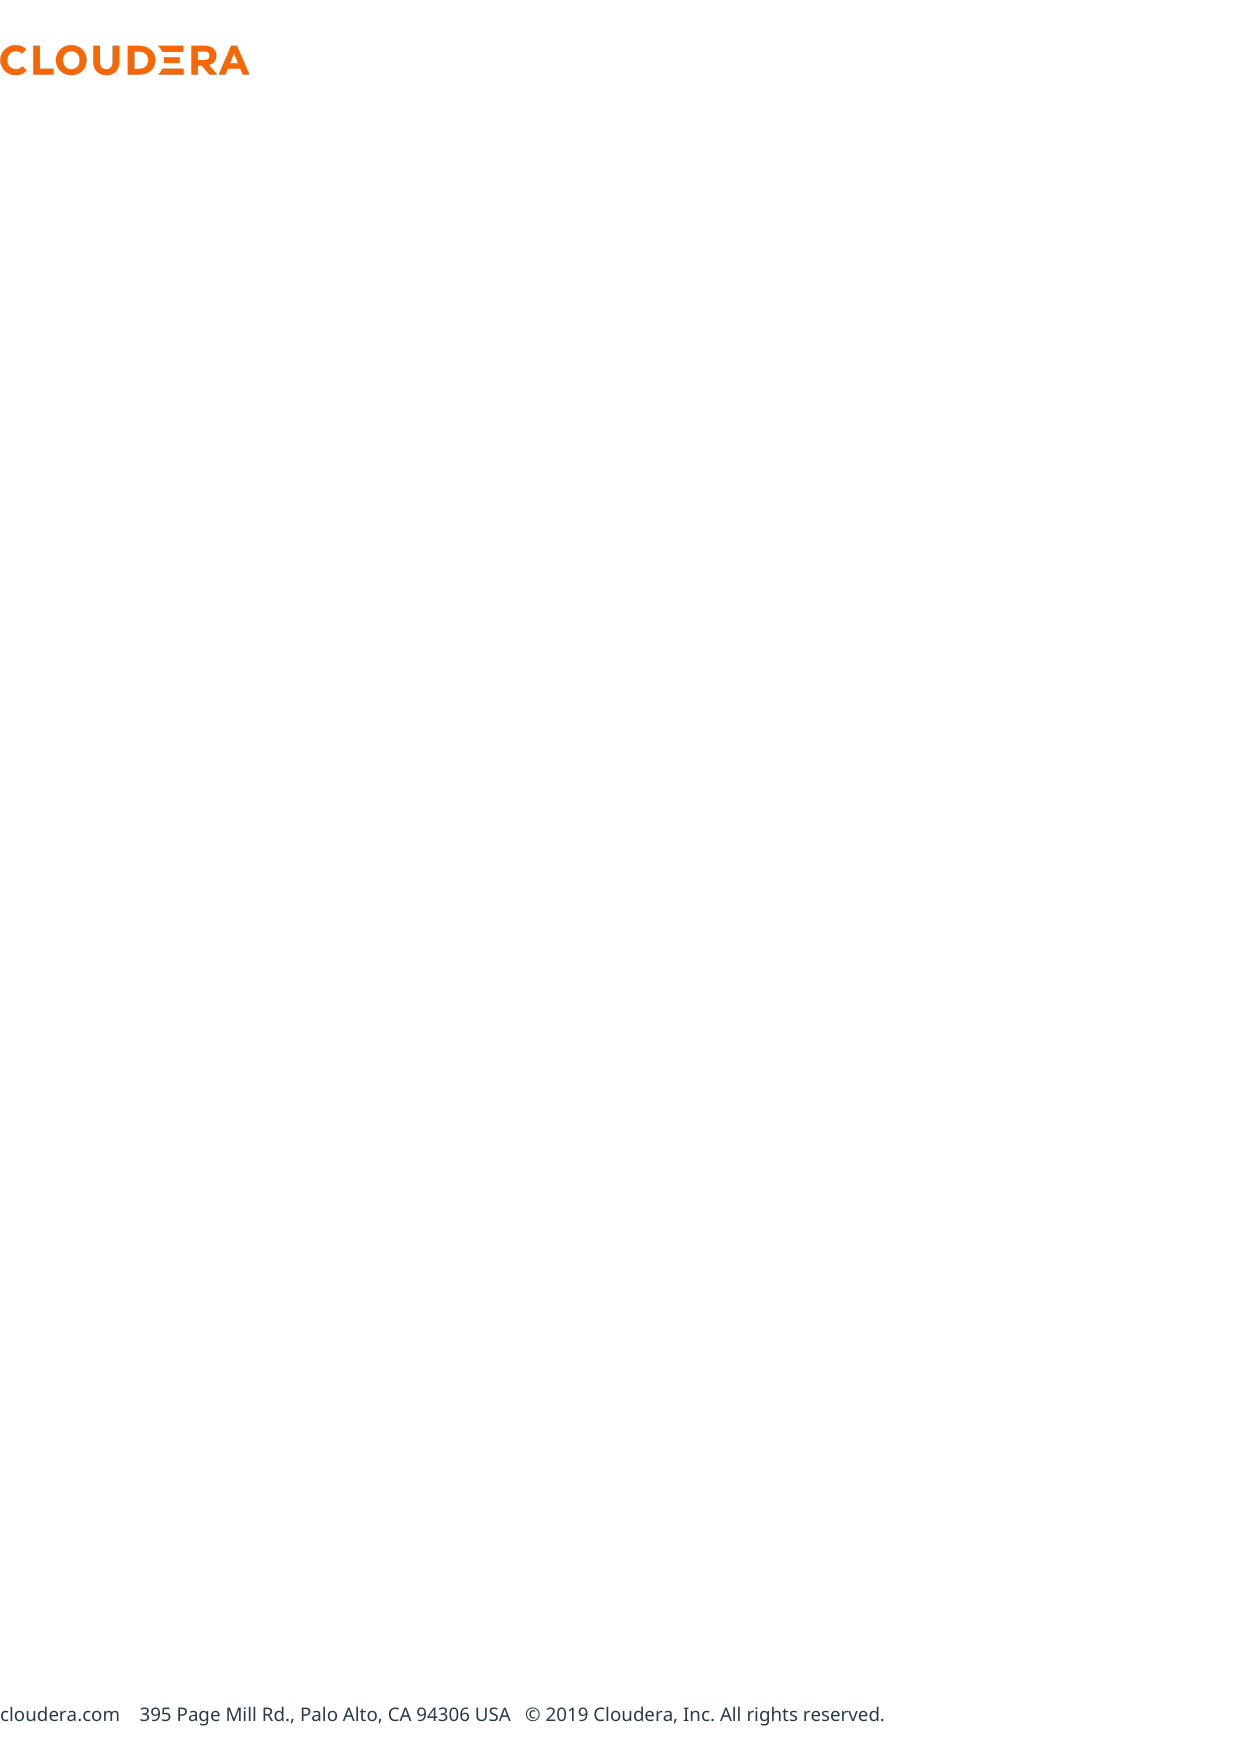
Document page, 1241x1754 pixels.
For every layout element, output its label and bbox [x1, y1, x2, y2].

picture [0, 38, 257, 85]
